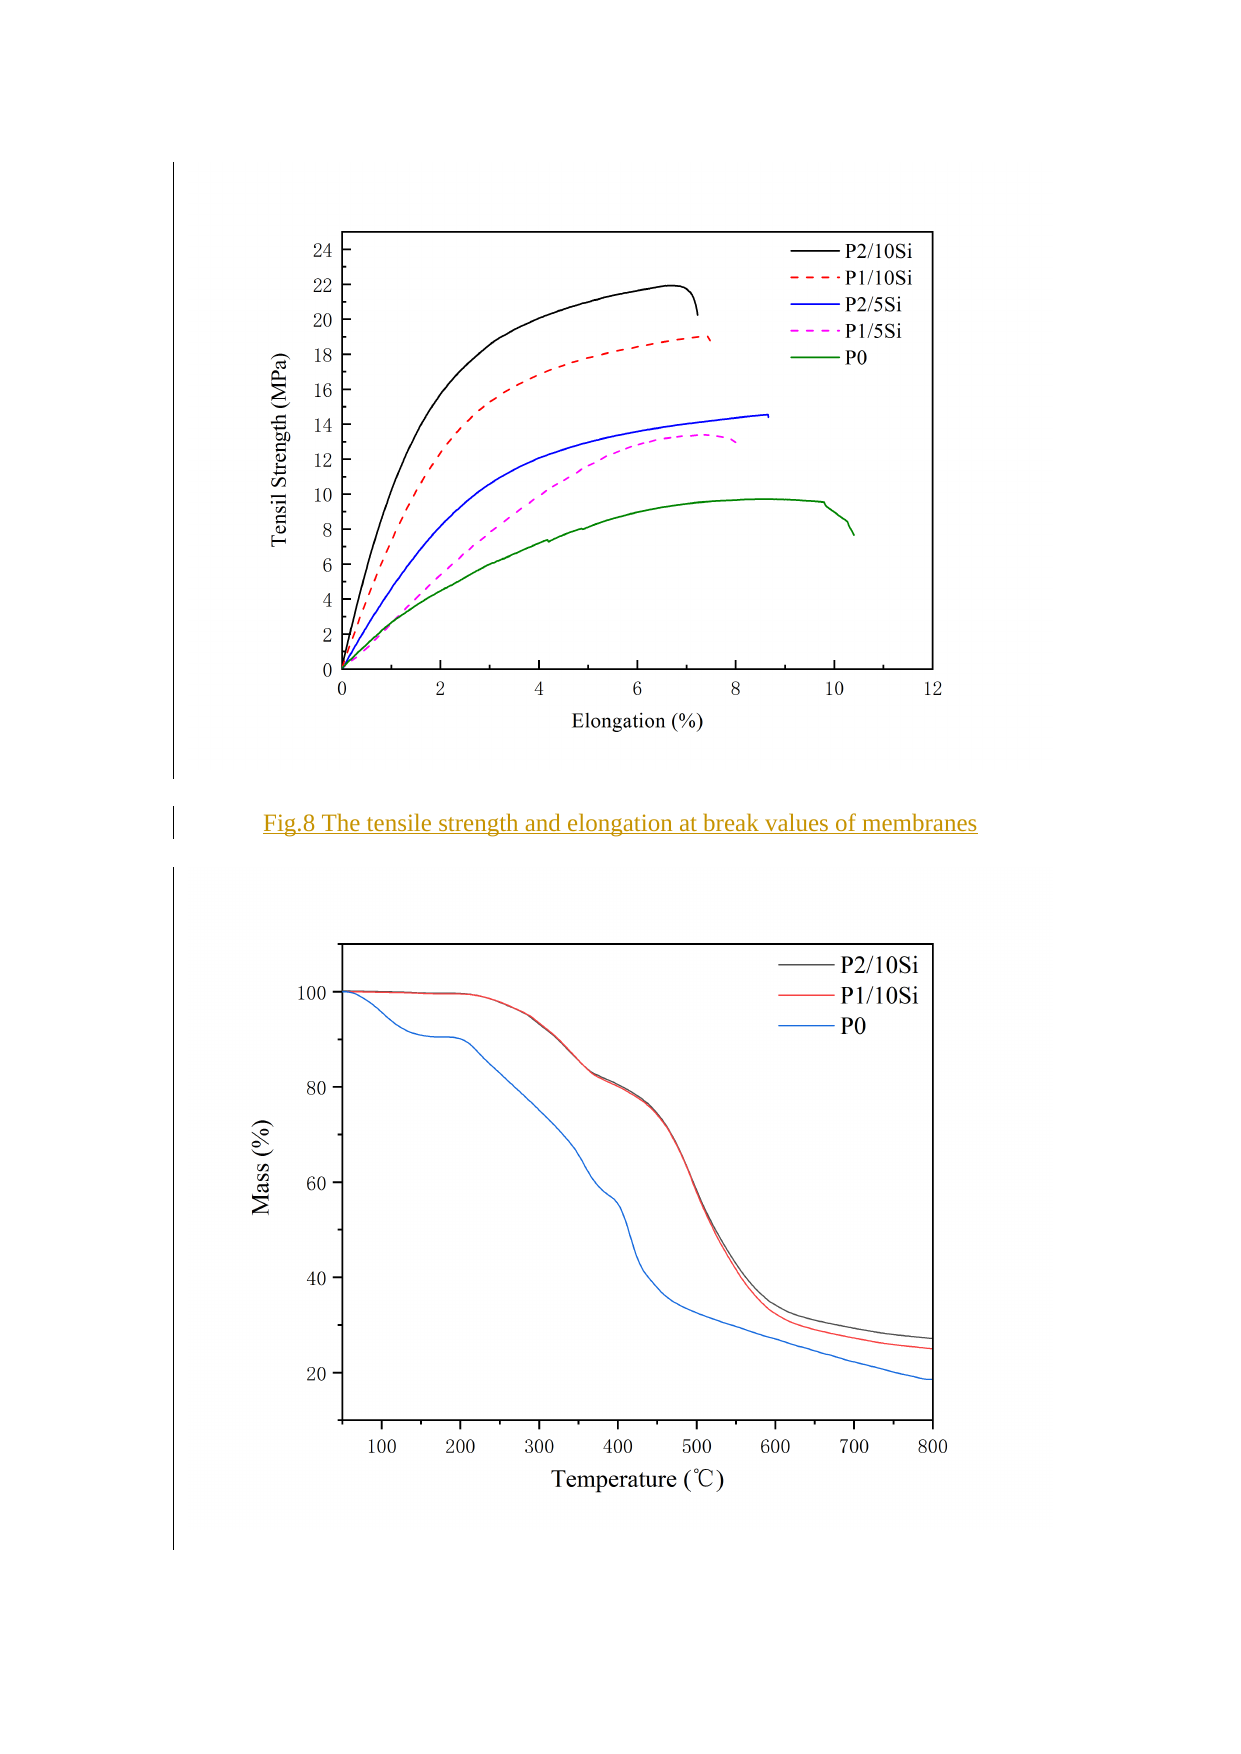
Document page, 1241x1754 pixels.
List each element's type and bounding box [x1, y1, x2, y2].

picture [187, 867, 1053, 1530]
picture [187, 162, 1053, 770]
